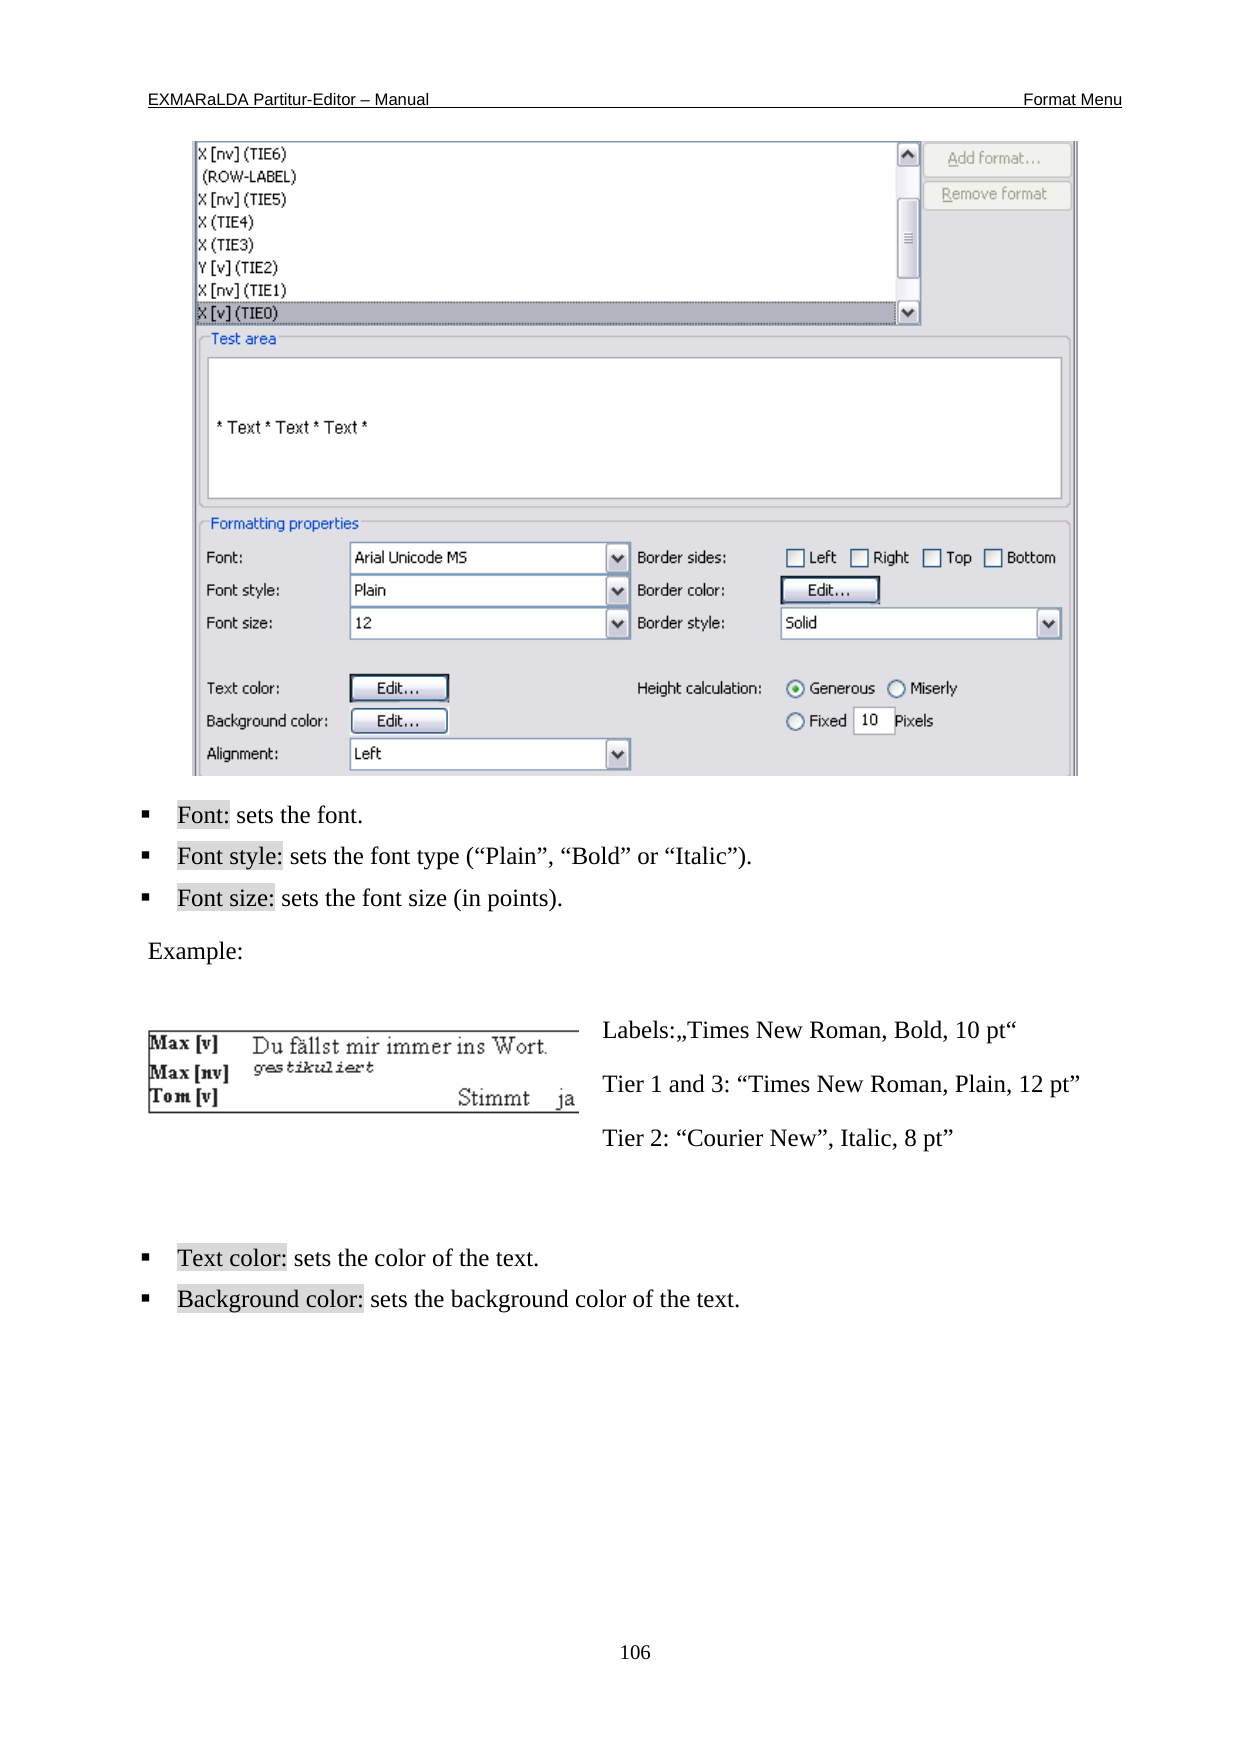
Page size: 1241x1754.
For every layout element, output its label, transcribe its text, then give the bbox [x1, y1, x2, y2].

picture [192, 141, 1078, 776]
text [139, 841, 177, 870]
text Background color: sets the background color of the text. [364, 1284, 1122, 1313]
text Example: [148, 936, 1122, 965]
table_header [136, 990, 591, 1230]
text Font style: sets the font type (“Plain”, “Bold” or “Italic”). [283, 841, 1122, 870]
text Font size: sets the font size (in points). [275, 883, 1122, 911]
text Font: sets the font. [230, 800, 1122, 829]
text Text color: sets the color of the text. [287, 1243, 1122, 1271]
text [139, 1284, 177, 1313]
table_header Labels: „Times New Roman, Bold, 10 pt“ Tier 1 and 3: “Times New Roman, Plain, 12 pt” Tier 2: “Courier New”, Italic, 8 pt” [591, 990, 1122, 1230]
